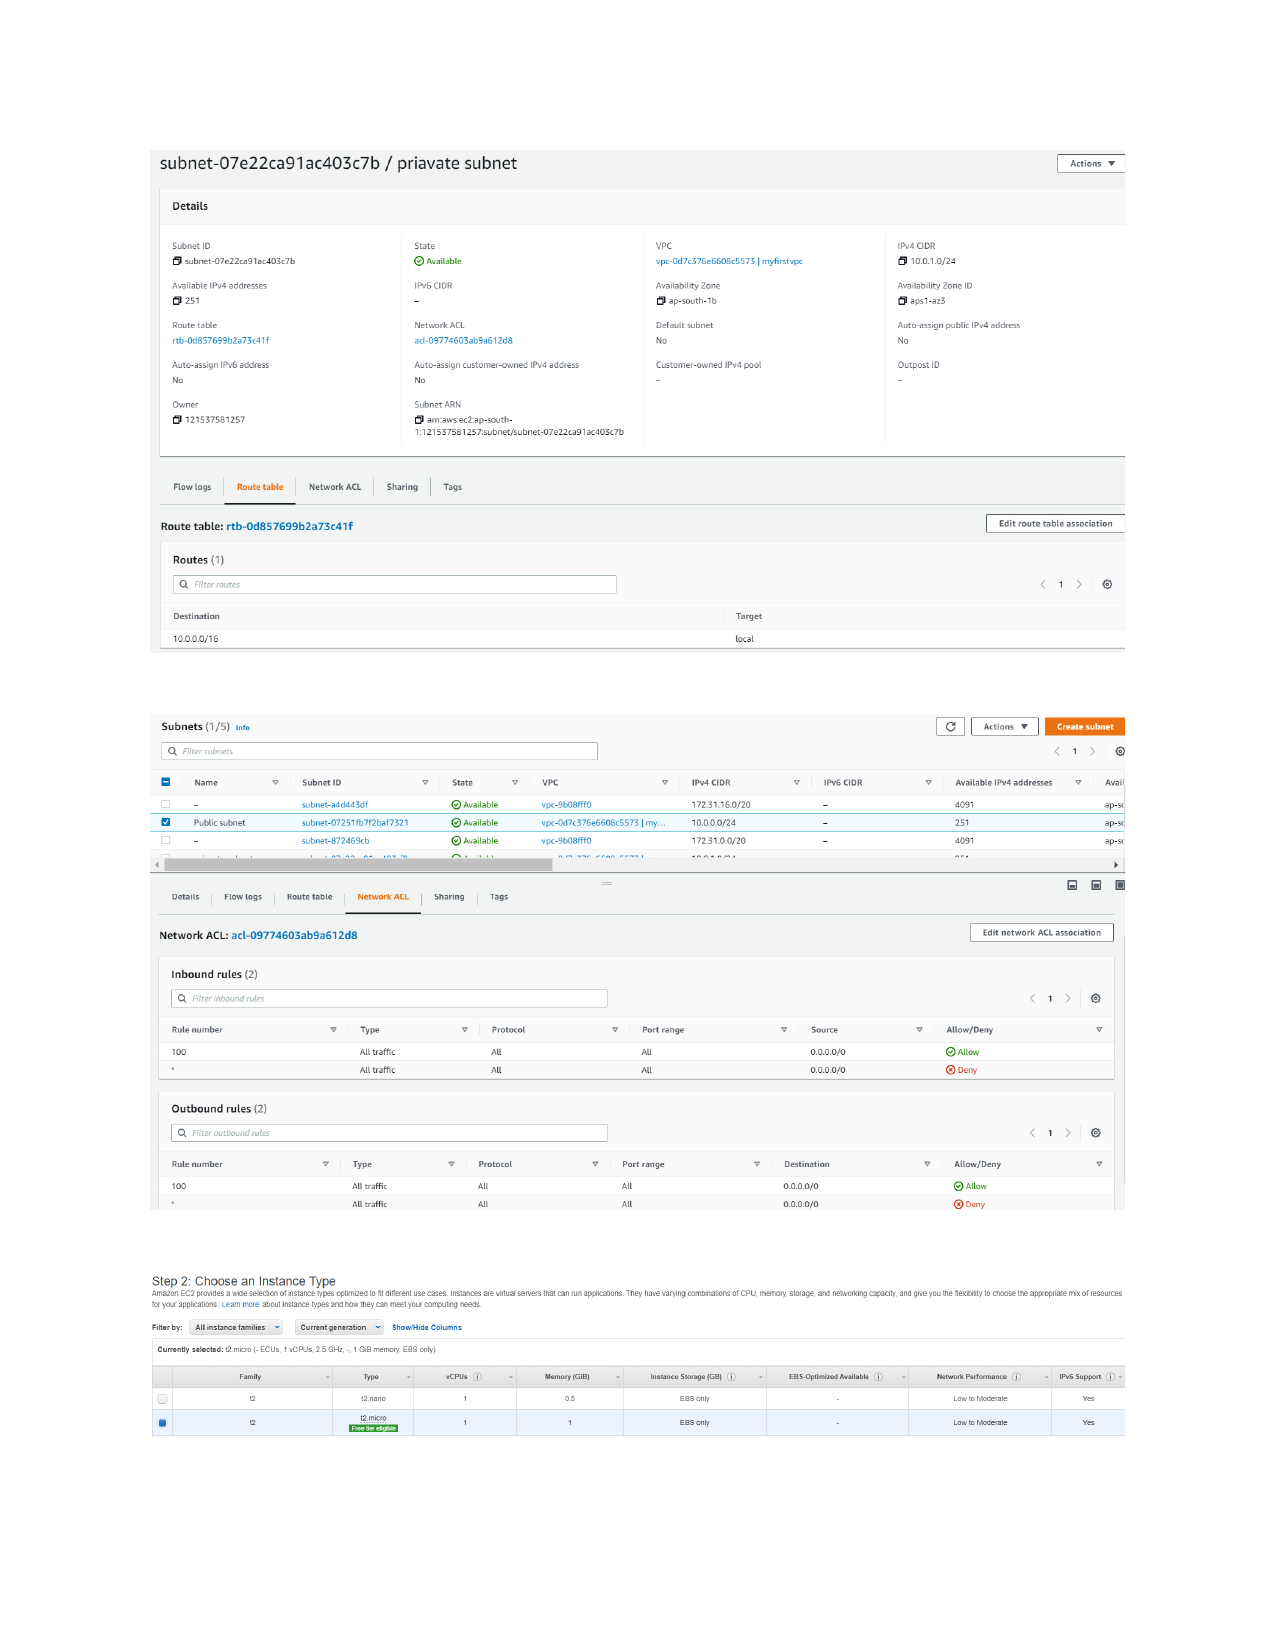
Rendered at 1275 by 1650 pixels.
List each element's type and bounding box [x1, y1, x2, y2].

picture [150, 150, 1125, 653]
picture [150, 1270, 1125, 1437]
picture [150, 714, 1125, 1210]
